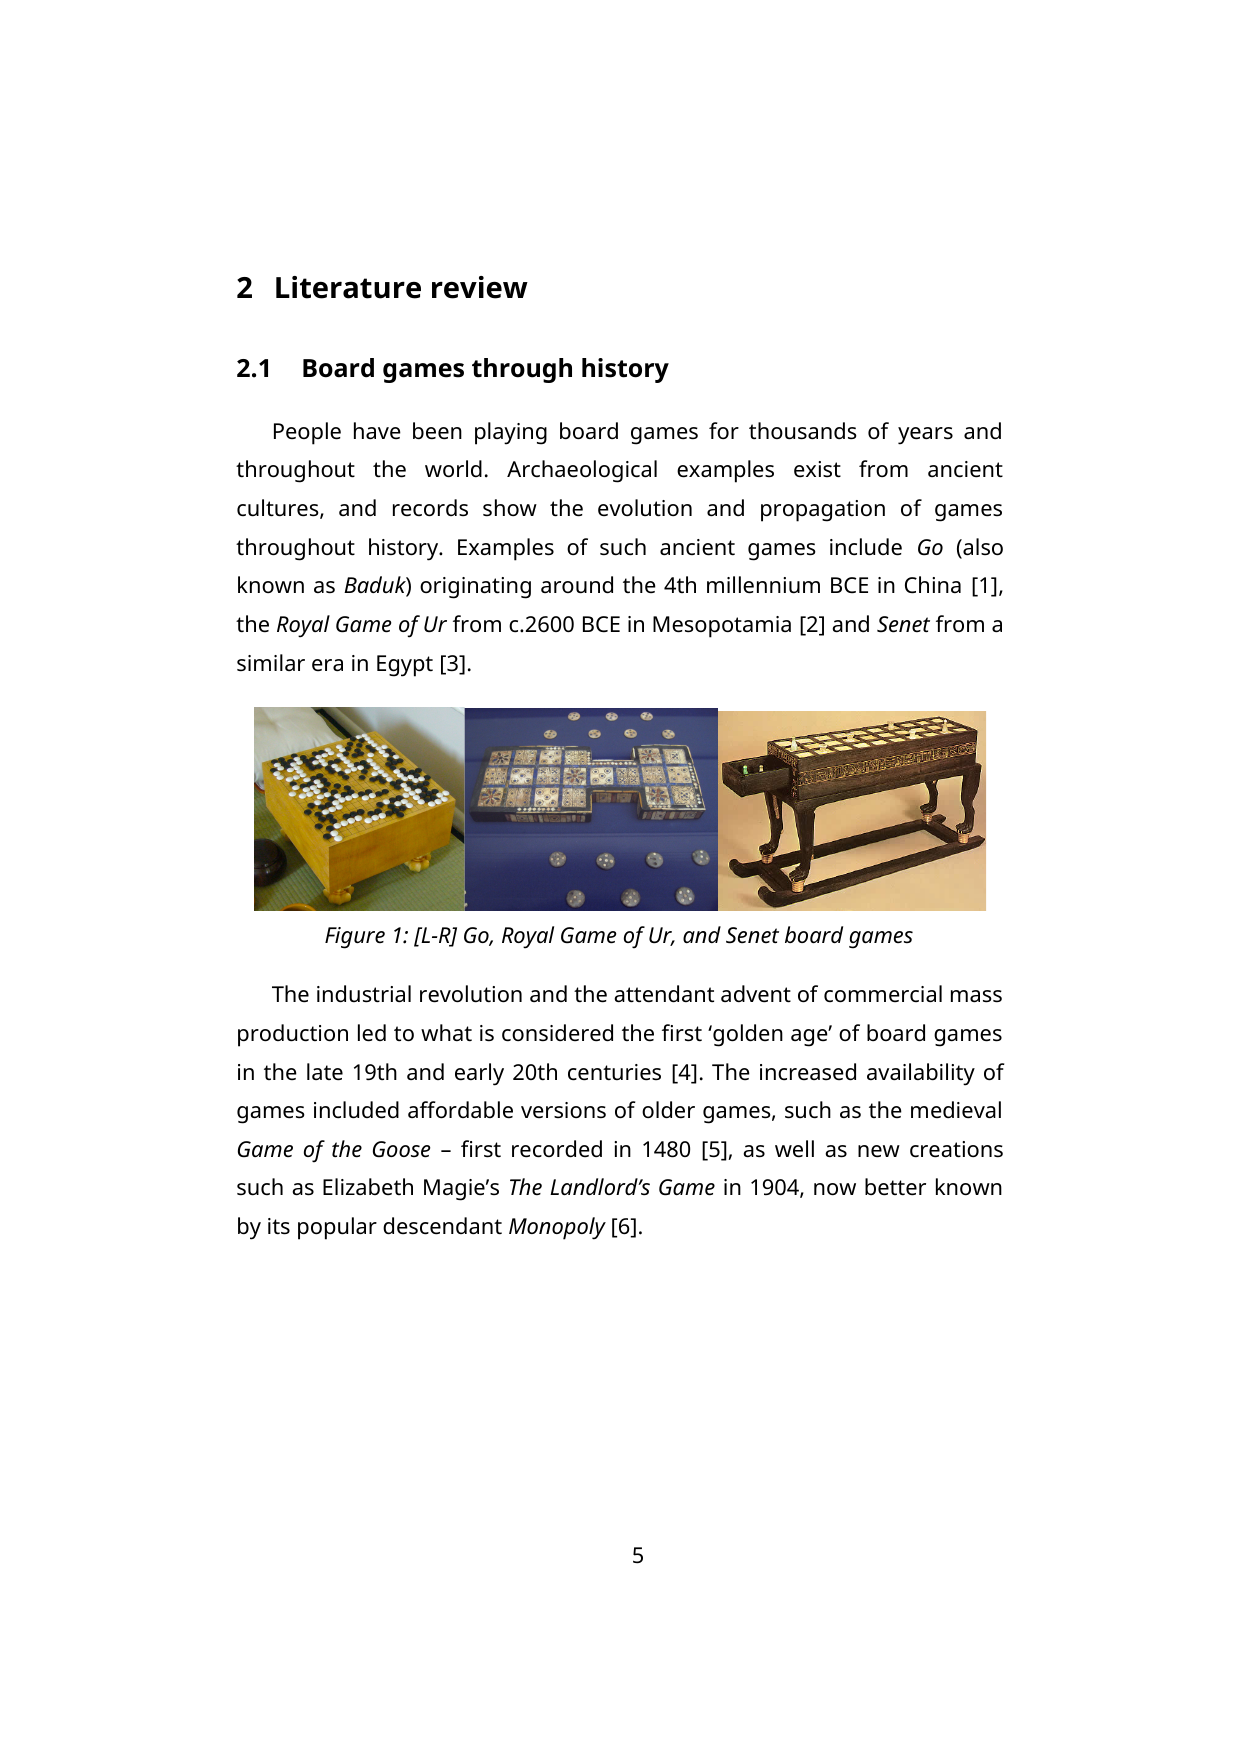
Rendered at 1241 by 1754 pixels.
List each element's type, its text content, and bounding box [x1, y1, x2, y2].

subtitle Board games through history [236, 351, 1004, 385]
text The industrial revolution and the attendant advent of commercial mass production led to what is considered the first ‘golden age’ of board games in the late 19th and early 20th centuries. The increased availability of games included affordable versions of older games, such as the medieval Game of the Goose – first recorded in 1480, as well as new creations such as Elizabeth Magie’s The Landlord’s Game in 1904, now better known by its popular descendant Monopoly. [236, 979, 1004, 1241]
picture [254, 707, 987, 911]
subtitle Literature review [236, 268, 1004, 307]
text People have been playing board games for thousands of years and throughout the world. Archaeological examples exist from ancient cultures, and records show the evolution and propagation of games throughout history. Examples of such ancient games include Go (also known as Baduk) originating around the 4th millennium BCE in China, the Royal Game of Ur from c.2600 BCE in Mesopotamia and Senet from a similar era in Egypt. [236, 416, 1004, 677]
